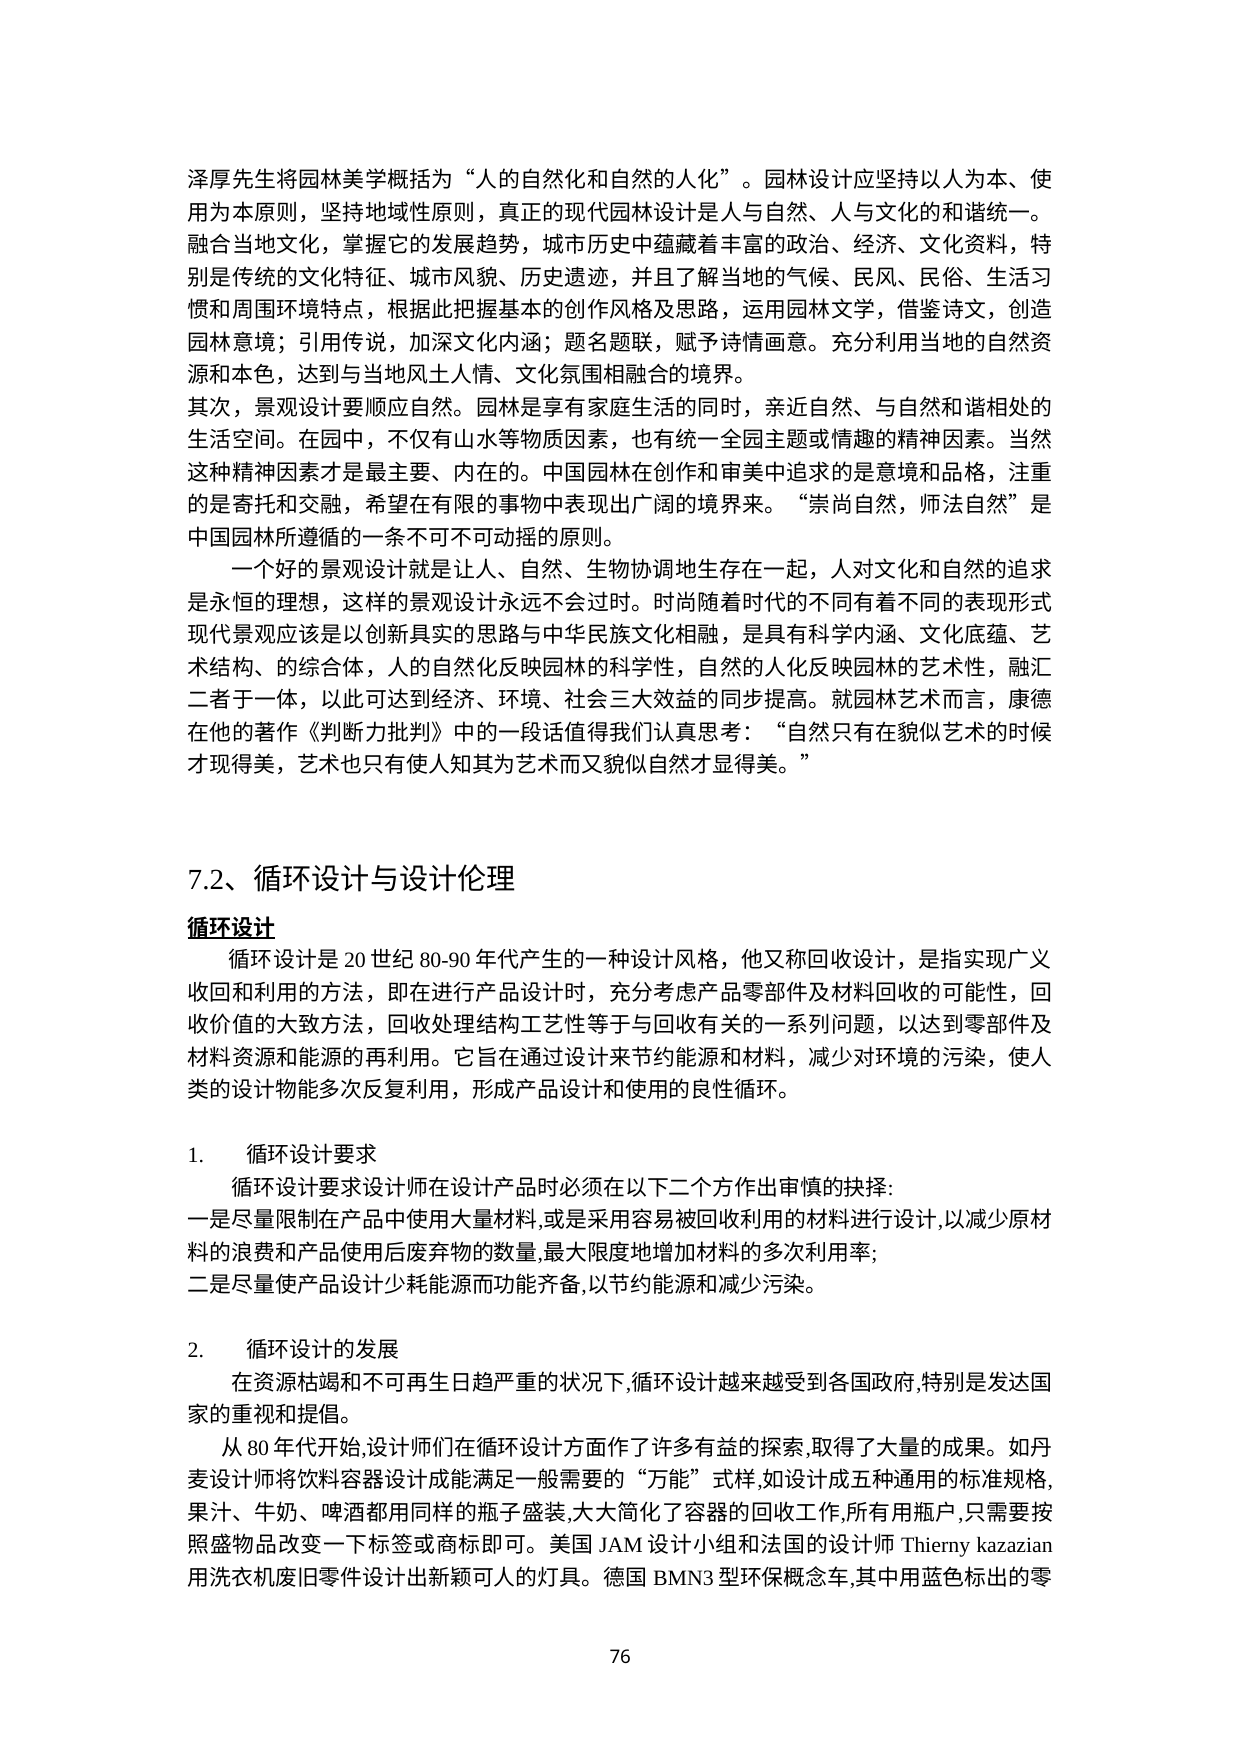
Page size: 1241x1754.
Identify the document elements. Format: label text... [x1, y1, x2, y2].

text 循环设计是20世纪80-90年代产生的一种设计风格，他又称回收设计，是指实现广义收回和利用的方法，即在进行产品设计时，充分考虑产品零部件及材料回收的可能性，回收价值的大致方法，回收处理结构工艺性等于与回收有关的一系列问题，以达到零部件及材料资源和能源的再利用。它旨在通过设计来节约能源和材料，减少对环境的污染，使人类的设计物能多次反复利用，形成产品设计和使用的良性循环。 [187, 942, 1053, 1104]
text 在资源枯竭和不可再生日趋严重的状况下,循环设计越来越受到各国政府,特别是发达国家的重视和提倡。 [187, 1364, 1053, 1429]
text 1. 循环设计要求 [187, 1137, 1053, 1169]
text 一个好的景观设计就是让人、自然、生物协调地生存在一起，人对文化和自然的追求是永恒的理想，这样的景观设计永远不会过时。时尚随着时代的不同有着不同的表现形式，现代景观应该是以创新具实的思路与中华民族文化相融，是具有科学内涵、文化底蕴、艺术结构、的综合体，人的自然化反映园林的科学性，自然的人化反映园林的艺术性，融汇二者于一体，以此可达到经济、环境、社会三大效益的同步提高。就园林艺术而言，康德在他的著作《判断力批判》中的一段话值得我们认真思考：“自然只有在貌似艺术的时候才现得美，艺术也只有使人知其为艺术而又貌似自然才显得美。” [187, 552, 1053, 779]
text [187, 162, 1053, 389]
text 7.2、循环设计与设计伦理 [187, 844, 1053, 909]
text 一是尽量限制在产品中使用大量材料,或是采用容易被回收利用的材料进行设计,以减少原材料的浪费和产品使用后废弃物的数量,最大限度地增加材料的多次利用率; [187, 1202, 1053, 1267]
text 循环设计 [187, 909, 1053, 942]
text 2. 循环设计的发展 [187, 1332, 1053, 1364]
text 其次，景观设计要顺应自然。园林是享有家庭生活的同时，亲近自然、与自然和谐相处的生活空间。在园中，不仅有山水等物质因素，也有统一全园主题或情趣的精神因素。当然，这种精神因素才是最主要、内在的。中国园林在创作和审美中追求的是意境和品格，注重的是寄托和交融，希望在有限的事物中表现出广阔的境界来。“崇尚自然，师法自然”是中国园林所遵循的一条不可不可动摇的原则。 [187, 389, 1053, 552]
text 二是尽量使产品设计少耗能源而功能齐备,以节约能源和减少污染。 [187, 1267, 1053, 1299]
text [187, 1429, 1053, 1592]
text 循环设计要求设计师在设计产品时必须在以下二个方作出审慎的抉择: [187, 1169, 1053, 1202]
